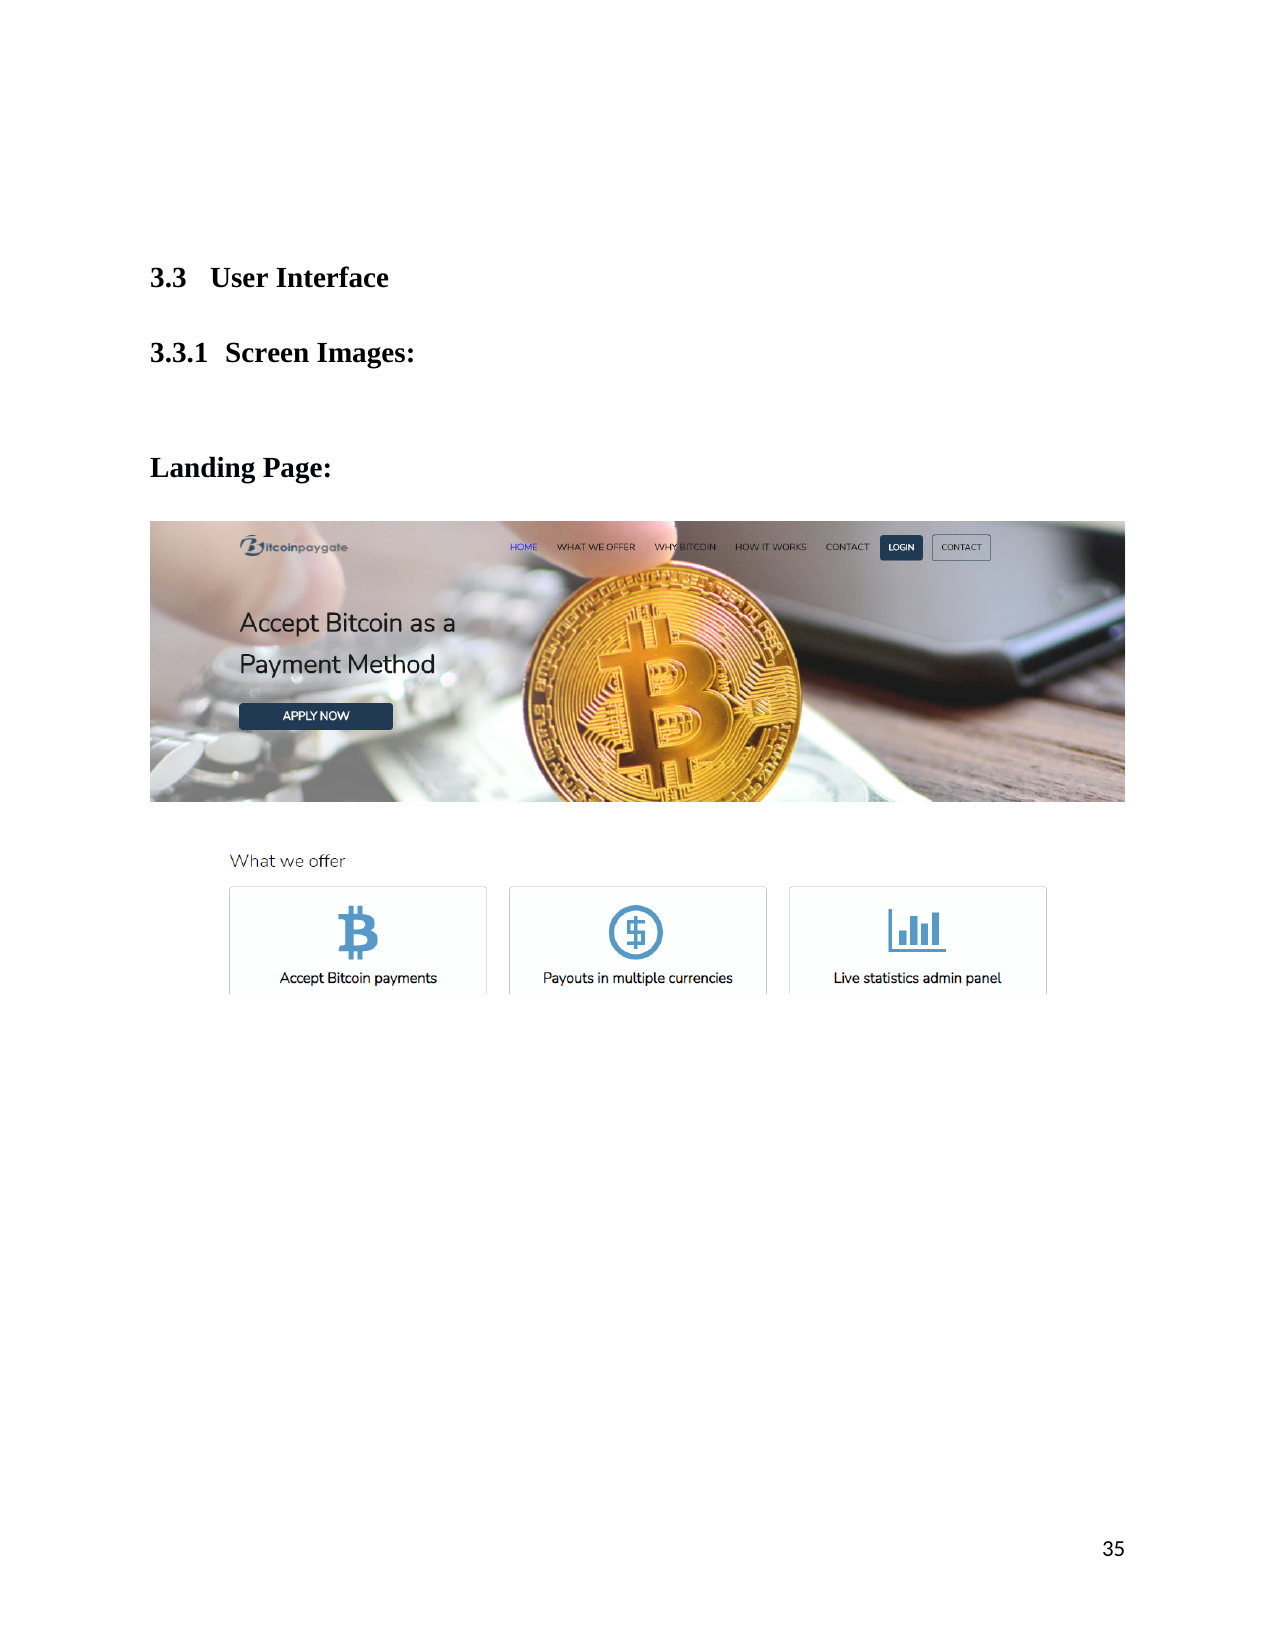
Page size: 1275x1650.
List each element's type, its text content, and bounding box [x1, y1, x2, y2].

subtitle User Interface [150, 260, 1125, 294]
text Landing Page: [150, 451, 1125, 484]
subtitle Screen Images: [150, 336, 1125, 369]
picture [150, 521, 1125, 994]
